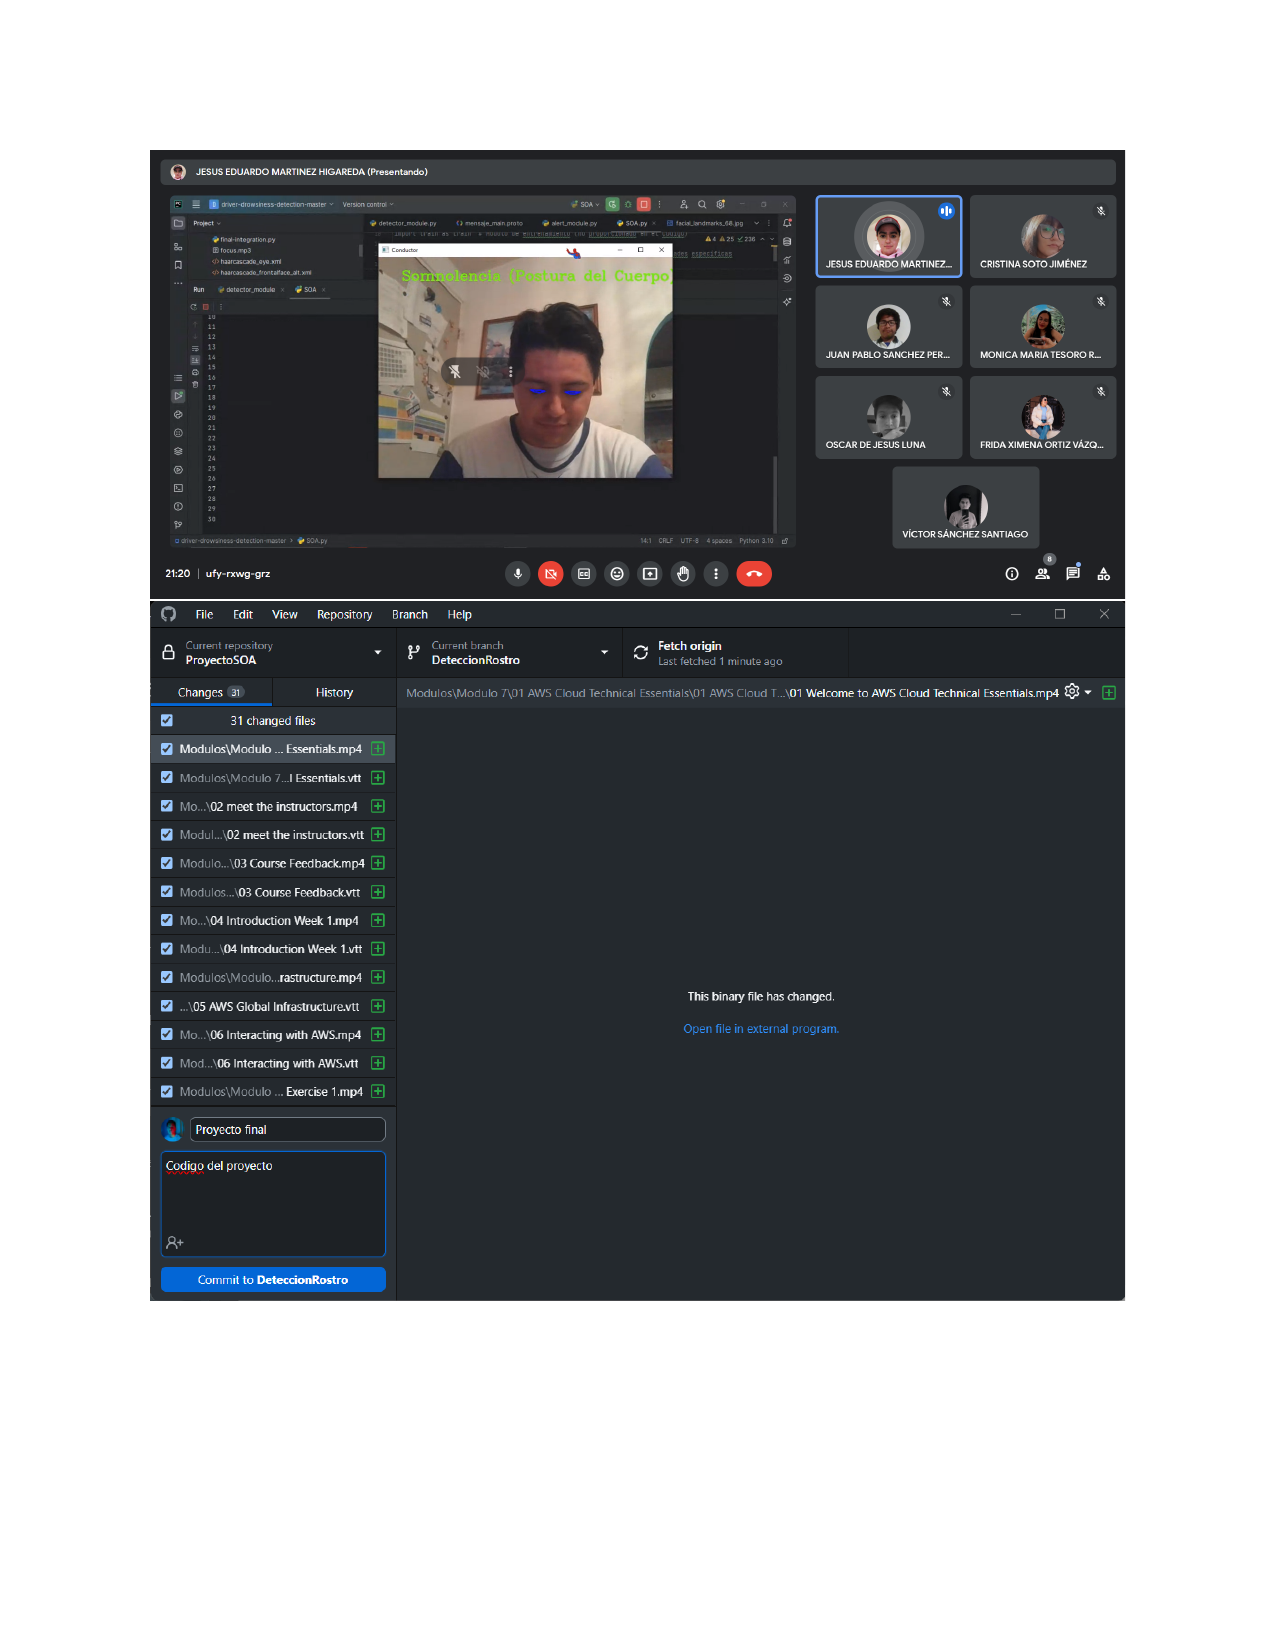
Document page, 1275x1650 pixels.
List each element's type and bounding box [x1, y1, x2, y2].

picture [150, 601, 1125, 1301]
picture [150, 150, 1125, 599]
